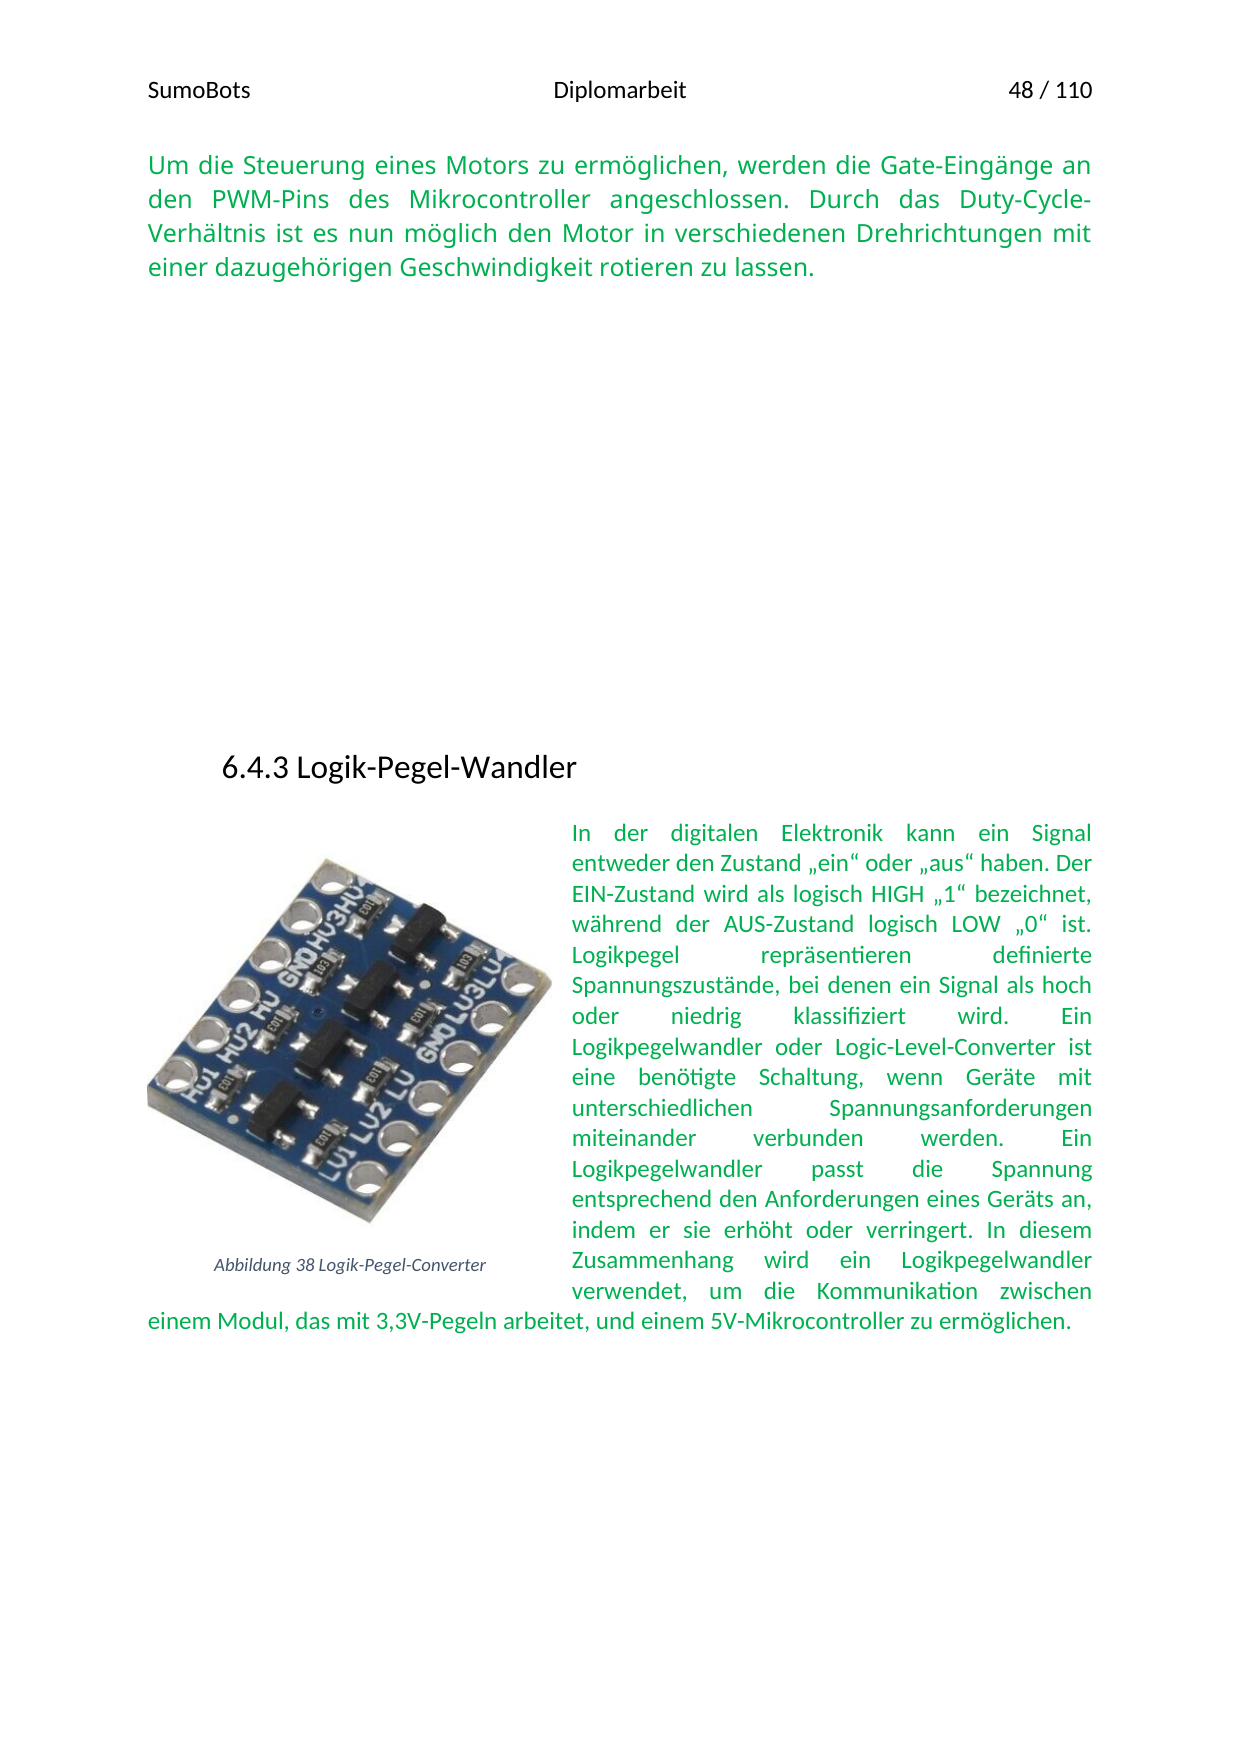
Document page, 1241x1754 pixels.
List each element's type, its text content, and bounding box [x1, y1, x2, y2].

subtitle Logik-Pegel-Wandler [221, 746, 1093, 787]
text Um die Steuerung eines Motors zu ermöglichen, werden die Gate-Eingänge an den PWM-Pins des Mikrocontroller angeschlossen. Durch das Duty-Cycle-Verhältnis ist es nun möglich den Motor in verschiedenen Drehrichtungen mit einer dazugehörigen Geschwindigkeit rotieren zu lassen. [148, 148, 1093, 284]
picture [147, 837, 553, 1244]
